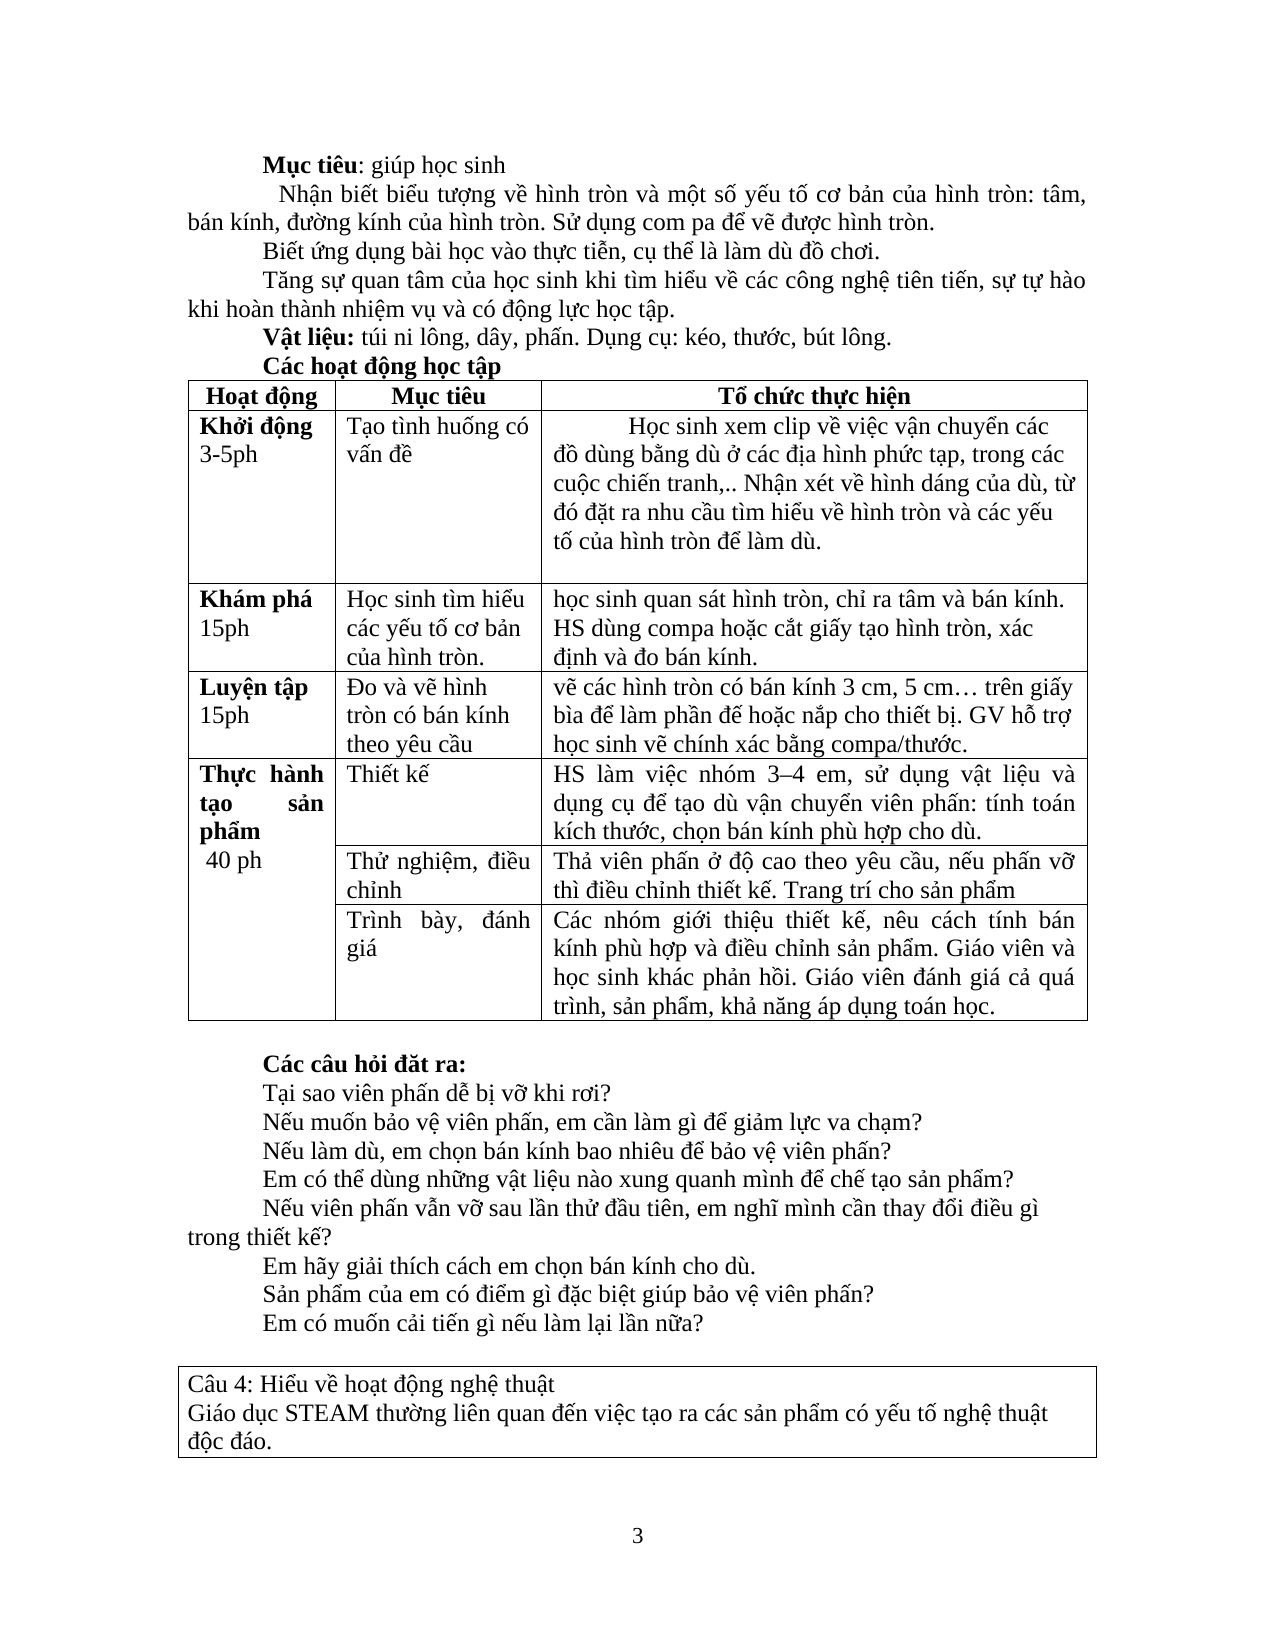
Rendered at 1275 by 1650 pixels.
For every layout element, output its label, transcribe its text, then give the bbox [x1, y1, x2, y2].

table_cell Thử nghiệm, điều chỉnh [336, 846, 541, 904]
table_cell Khám phá 15ph [189, 584, 335, 671]
text Biết ứng dụng bài học vào thực tiễn, cụ thể là làm dù đồ chơi. [187, 236, 1087, 265]
table_cell Thả viên phấn ở độ cao theo yêu cầu, nếu phấn vỡ thì điều chỉnh thiết kế. Trang trí cho sản phẩm [542, 846, 1087, 904]
text Vật liệu: túi ni lông, dây, phấn. Dụng cụ: kéo, thước, bút lông. [187, 322, 1087, 351]
text Câu 4: Hiểu về hoạt động nghệ thuật Giáo dục STEAM thường liên quan đến việc tạo ra các sản phẩm có yếu tố nghệ thuật độc đáo. [179, 1367, 1096, 1457]
table_cell học sinh quan sát hình tròn, chỉ ra tâm và bán kính. HS dùng compa hoặc cắt giấy tạo hình tròn, xác định và đo bán kính. [542, 584, 1087, 671]
text Nếu làm dù, em chọn bán kính bao nhiêu để bảo vệ viên phấn? [187, 1136, 1087, 1164]
table_cell Thiết kế [336, 759, 541, 845]
text Tại sao viên phấn dễ bị vỡ khi rơi? [187, 1078, 1087, 1107]
table_cell Tạo tình huống có vấn đề [336, 411, 541, 583]
table_cell Học sinh xem clip về việc vận chuyển các đồ dùng bằng dù ở các địa hình phức tạp, trong các cuộc chiến tranh,.. Nhận xét về hình dáng của dù, từ đó đặt ra nhu cầu tìm hiểu về hình tròn và các yếu tố của hình tròn để làm dù. [542, 411, 1087, 583]
table_cell Luyện tập 15ph [189, 672, 335, 758]
text Em có thể dùng những vật liệu nào xung quanh mình để chế tạo sản phẩm? [187, 1164, 1087, 1193]
table_cell Thực hành tạo sản phẩm 40 ph [189, 759, 335, 1020]
text Nhận biết biểu tượng về hình tròn và một số yếu tố cơ bản của hình tròn: tâm, bán kính, đường kính của hình tròn. Sử dụng com pa để vẽ được hình tròn. [187, 179, 1087, 236]
text Mục tiêu: giúp học sinh [187, 150, 1087, 179]
table_header Mục tiêu [336, 381, 541, 410]
table_cell Đo và vẽ hình tròn có bán kính theo yêu cầu [336, 672, 541, 758]
text Em có muốn cải tiến gì nếu làm lại lần nữa? [187, 1308, 1087, 1337]
table_cell Khởi động 3-5ph [189, 411, 335, 583]
text Các câu hỏi đăt ra: [187, 1049, 1087, 1078]
table_cell HS làm việc nhóm 3–4 em, sử dụng vật liệu và dụng cụ để tạo dù vận chuyển viên phấn: tính toán kích thước, chọn bán kính phù hợp cho dù. [542, 759, 1087, 845]
table_header Hoạt động [189, 381, 335, 410]
table_cell Học sinh tìm hiểu các yếu tố cơ bản của hình tròn. [336, 584, 541, 671]
text Nếu muốn bảo vệ viên phấn, em cần làm gì để giảm lực va chạm? [187, 1107, 1087, 1136]
text Nếu viên phấn vẫn vỡ sau lần thử đầu tiên, em nghĩ mình cần thay đổi điều gì trong thiết kế? [187, 1193, 1087, 1251]
text Sản phẩm của em có điểm gì đặc biệt giúp bảo vệ viên phấn? [187, 1279, 1087, 1308]
table_header Tổ chức thực hiện [542, 381, 1087, 410]
table_cell Các nhóm giới thiệu thiết kế, nêu cách tính bán kính phù hợp và điều chỉnh sản phẩm. Giáo viên và học sinh khác phản hồi. Giáo viên đánh giá cả quá trình, sản phẩm, khả năng áp dụng toán học. [542, 905, 1087, 1020]
table_cell Trình bày, đánh giá [336, 905, 541, 1020]
text Tăng sự quan tâm của học sinh khi tìm hiểu về các công nghệ tiên tiến, sự tự hào khi hoàn thành nhiệm vụ và có động lực học tập. [187, 265, 1087, 322]
table_cell vẽ các hình tròn có bán kính 3 cm, 5 cm… trên giấy bìa để làm phần đế hoặc nắp cho thiết bị. GV hỗ trợ học sinh vẽ chính xác bằng compa/thước. [542, 672, 1087, 758]
text Các hoạt động học tập [187, 351, 1087, 380]
text Em hãy giải thích cách em chọn bán kính cho dù. [187, 1251, 1087, 1279]
